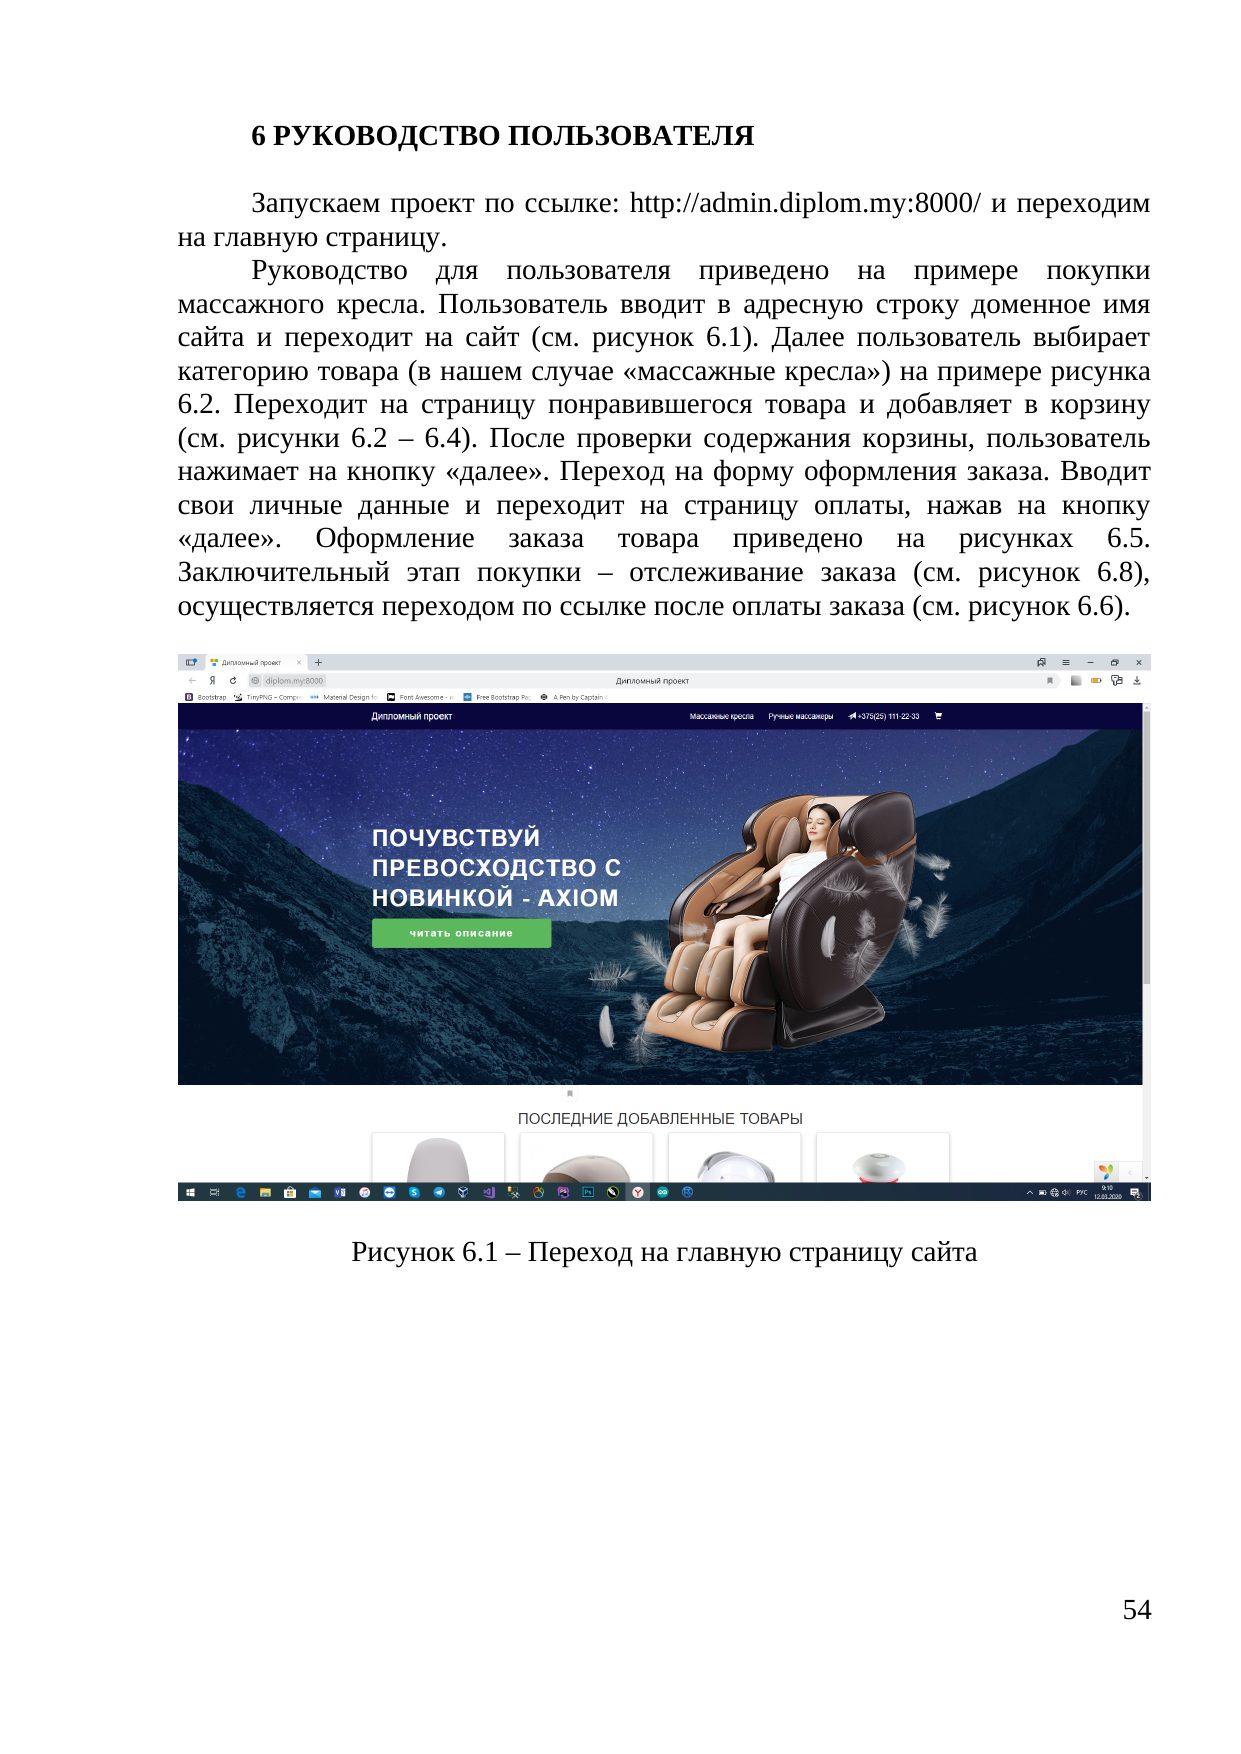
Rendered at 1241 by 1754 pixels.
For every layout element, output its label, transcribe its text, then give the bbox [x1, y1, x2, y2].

text Запускаем проект по ссылке: http://аdmin.diplom.my:8000/ и переходим на главную страницу. [177, 185, 1152, 252]
text Рисунок 6.1 – Переход на главную страницу сайта [177, 1234, 1152, 1267]
text 6 РУКОВОДСТВО ПОЛЬЗОВАТЕЛЯ [177, 118, 1152, 152]
text Руководство для пользователя приведено на примере покупки массажного кресла. Пользователь вводит в адресную строку доменное имя сайта и переходит на сайт (см. рисунок 6.1). Далее пользователь выбирает категорию товара (в нашем случае «массажные кресла») на примере рисунка 6.2. Переходит на страницу понравившегося товара и добавляет в корзину (см. рисунки 6.2 – 6.4). После проверки содержания корзины, пользователь нажимает на кнопку «далее». Переход на форму оформления заказа. Вводит свои личные данные и переходит на страницу оплаты, нажав на кнопку «далее». Оформление заказа товара приведено на рисунках 6.5. Заключительный этап покупки – отслеживание заказа (см. рисунок 6.8), осуществляется переходом по ссылке после оплаты заказа (см. рисунок 6.6). [177, 252, 1152, 621]
picture [178, 654, 1151, 1201]
